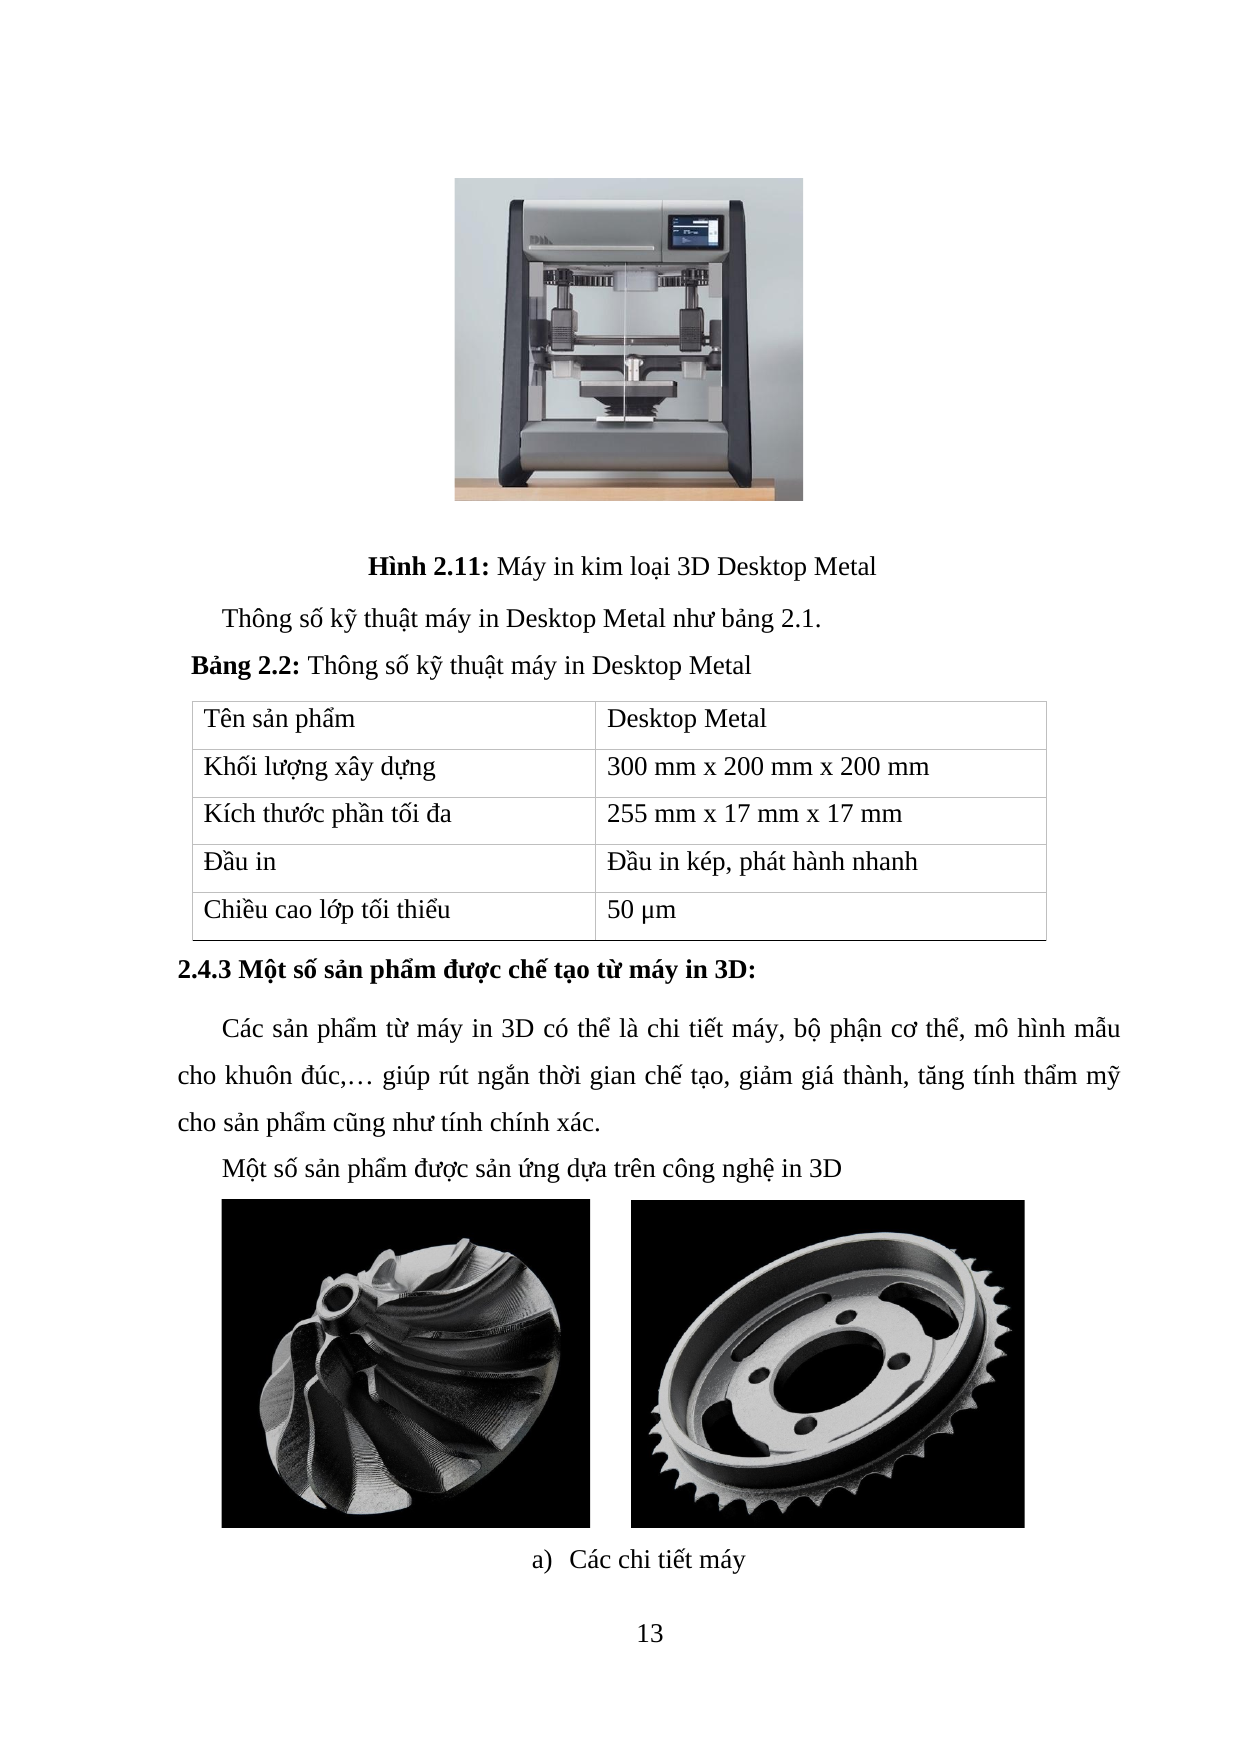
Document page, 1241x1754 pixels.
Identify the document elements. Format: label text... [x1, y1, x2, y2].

table_cell Kích thước phần tối đa [193, 798, 595, 844]
table_header Desktop Metal [596, 702, 1046, 749]
table_cell Khối lượng xây dựng [193, 750, 595, 797]
text Các sản phẩm từ máy in 3D có thể là chi tiết máy, bộ phận cơ thể, mô hình mẫu cho khuôn đúc,… giúp rút ngắn thời gian chế tạo, giảm giá thành, tăng tính thẩm mỹ cho sản phẩm cũng như tính chính xác. [177, 1012, 1122, 1137]
picture [221, 1199, 591, 1528]
table_cell Đầu in [193, 845, 595, 892]
text Thông số kỹ thuật máy in Desktop Metal như bảng 2.1. [177, 602, 1122, 634]
picture [454, 178, 804, 501]
table_cell Chiều cao lớp tối thiểu [193, 893, 595, 940]
text Một số sản phẩm được sản ứng dựa trên công nghệ in 3D [177, 1152, 1122, 1183]
subtitle 2.4.3 Một số sản phẩm được chế tạo từ máy in 3D: [177, 953, 1122, 984]
table_cell Đầu in kép, phát hành nhanh [596, 845, 1046, 892]
table_cell 50 μm [596, 893, 1046, 940]
list Các chi tiết máy [532, 1543, 1122, 1574]
table_cell 255 mm x 17 mm x 17 mm [596, 798, 1046, 844]
table_cell 300 mm x 200 mm x 200 mm [596, 750, 1046, 797]
picture [631, 1200, 1025, 1528]
table_header Tên sản phẩm [193, 702, 595, 749]
